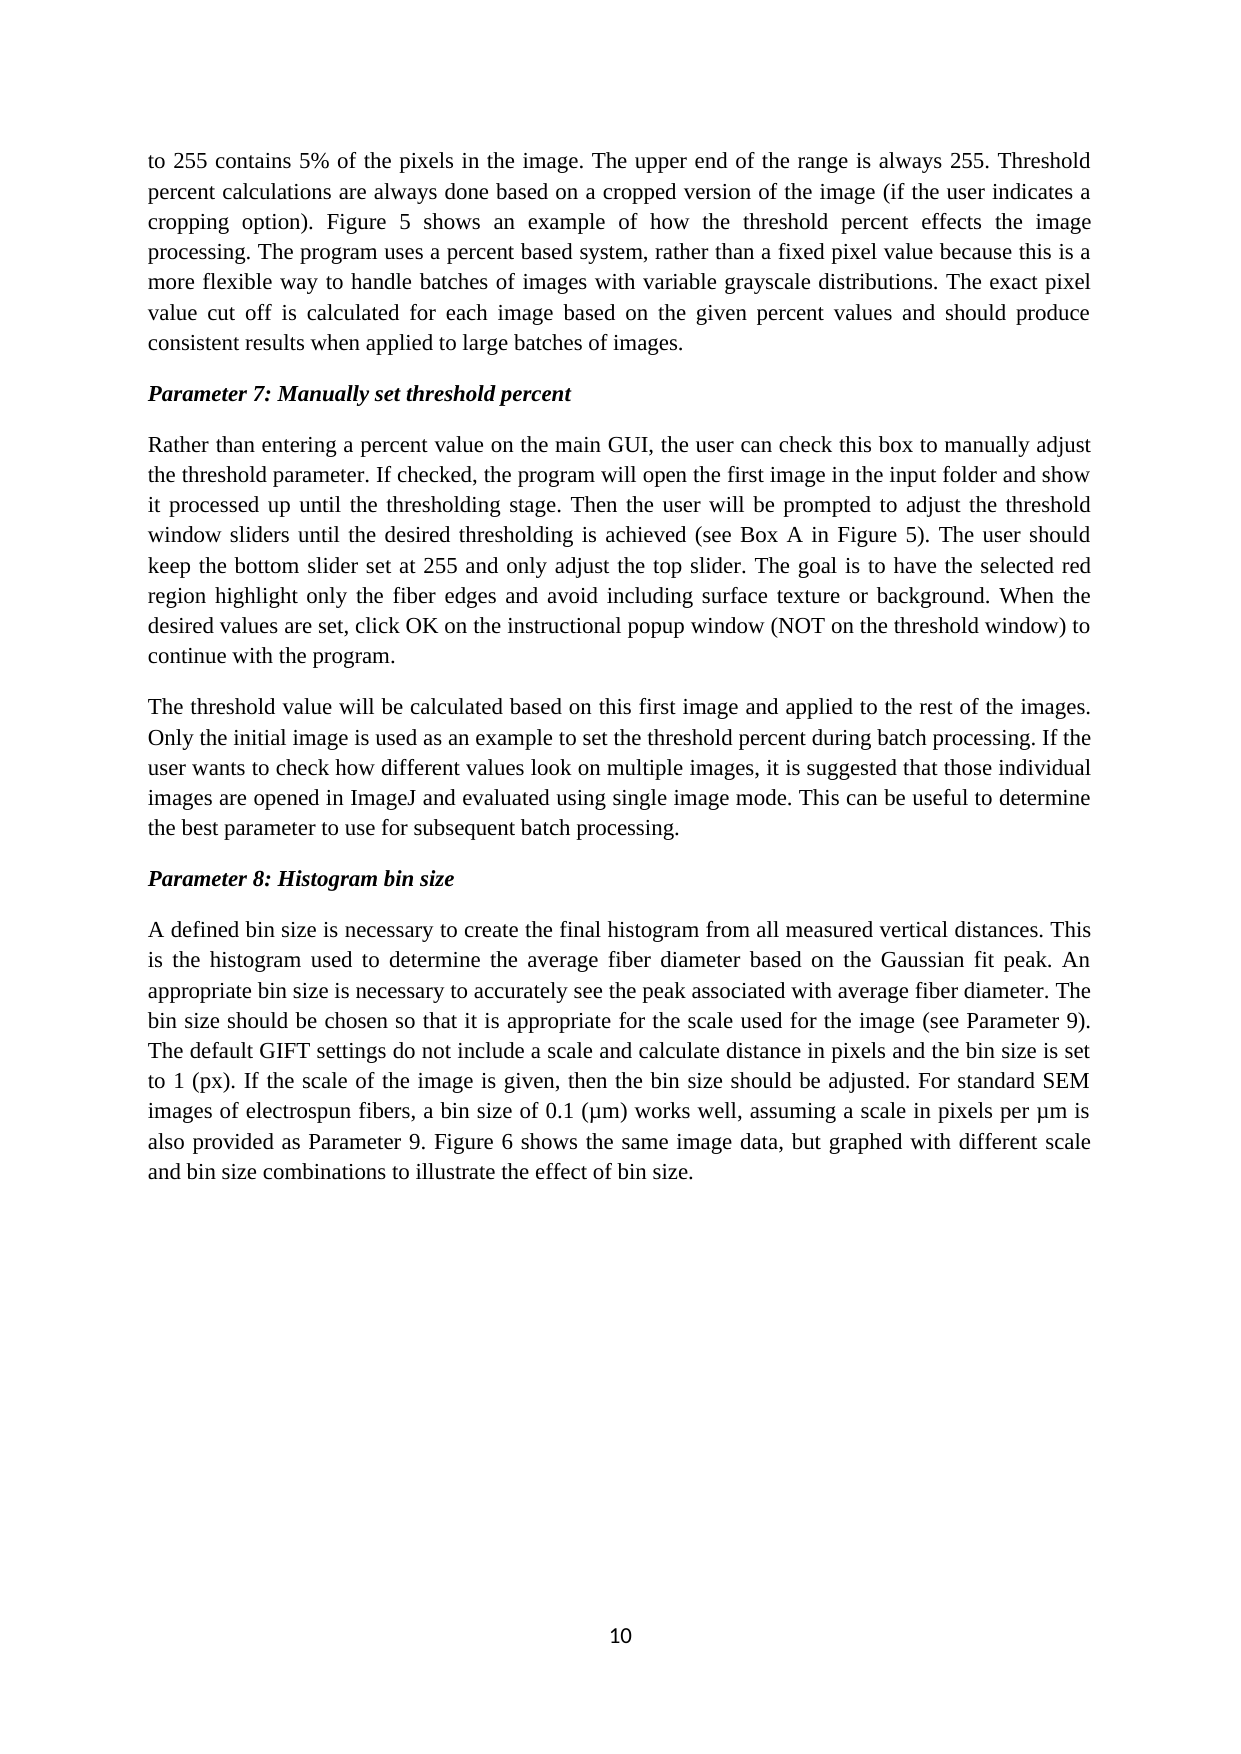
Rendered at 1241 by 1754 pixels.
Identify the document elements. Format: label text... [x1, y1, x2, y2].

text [148, 148, 1093, 355]
subtitle Parameter 8: Histogram bin size [148, 865, 1093, 892]
subtitle Parameter 7: Manually set threshold percent [148, 380, 1093, 406]
text Rather than entering a percent value on the main GUI, the user can check this box to manually adjust the threshold parameter. If checked, the program will open the first image in the input folder and show it processed up until the thresholding stage. Then the user will be prompted to adjust the threshold window sliders until the desired thresholding is achieved (see Box A in Figure 5). The user should keep the bottom slider set at 255 and only adjust the top slider. The goal is to have the selected red region highlight only the fiber edges and avoid including surface texture or background. When the desired values are set, click OK on the instructional popup window (NOT on the threshold window) to continue with the program. [148, 431, 1093, 669]
text A defined bin size is necessary to create the final histogram from all measured vertical distances. This is the histogram used to determine the average fiber diameter based on the Gaussian fit peak. An appropriate bin size is necessary to accurately see the peak associated with average fiber diameter. The bin size should be chosen so that it is appropriate for the scale used for the image (see Parameter 9). The default GIFT settings do not include a scale and calculate distance in pixels and the bin size is set to 1 (px). If the scale of the image is given, then the bin size should be adjusted. For standard SEM images of electrospun fibers, a bin size of 0.1 (µm) works well, assuming a scale in pixels per µm is also provided as Parameter 9. Figure 6 shows the same image data, but graphed with different scale and bin size combinations to illustrate the effect of bin size. [148, 916, 1093, 1184]
text The threshold value will be calculated based on this first image and applied to the rest of the images. Only the initial image is used as an example to set the threshold percent during batch processing. If the user wants to check how different values look on multiple images, it is suggested that those individual images are opened in ImageJ and evaluated using single image mode. This can be useful to determine the best parameter to use for subsequent batch processing. [148, 693, 1093, 841]
